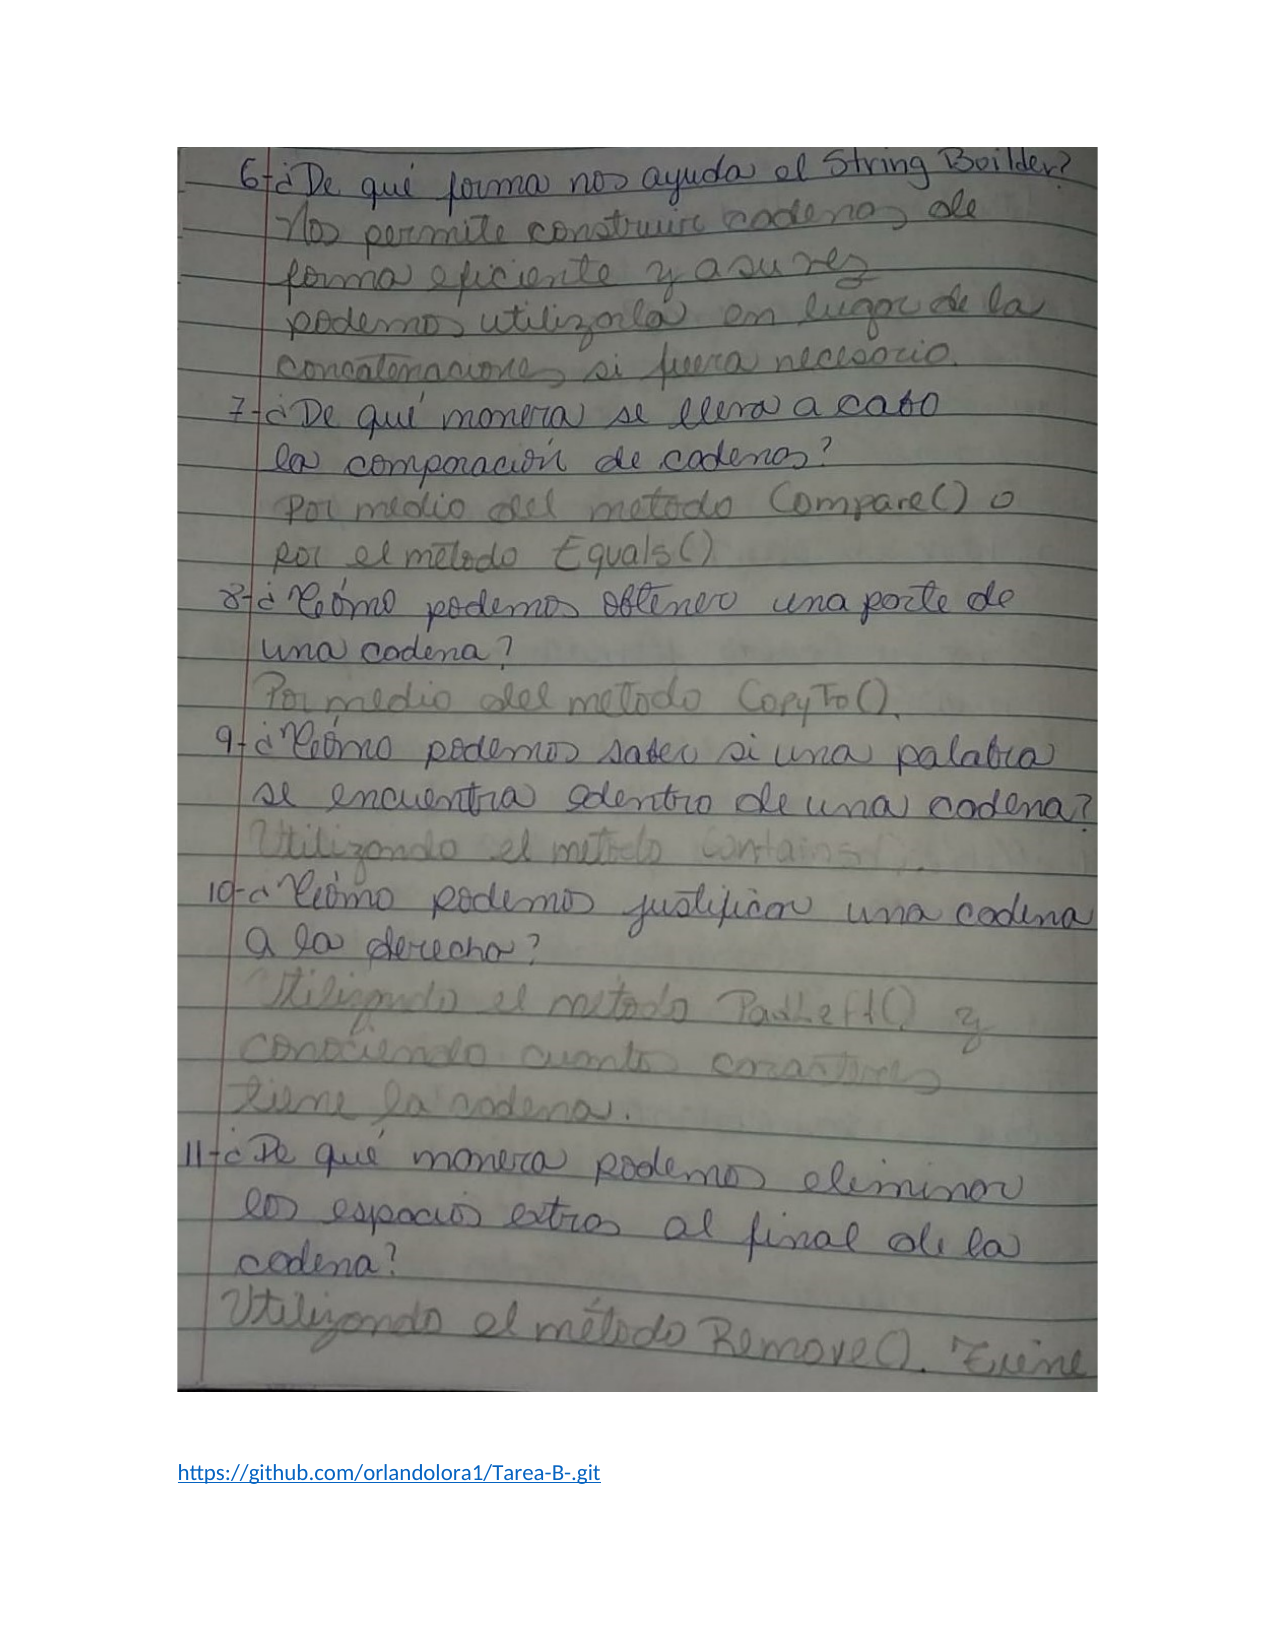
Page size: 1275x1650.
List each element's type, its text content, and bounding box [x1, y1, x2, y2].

picture [177, 147, 1098, 1392]
text https://github.com/orlandolora1/Tarea-B-.git [177, 1458, 1098, 1486]
